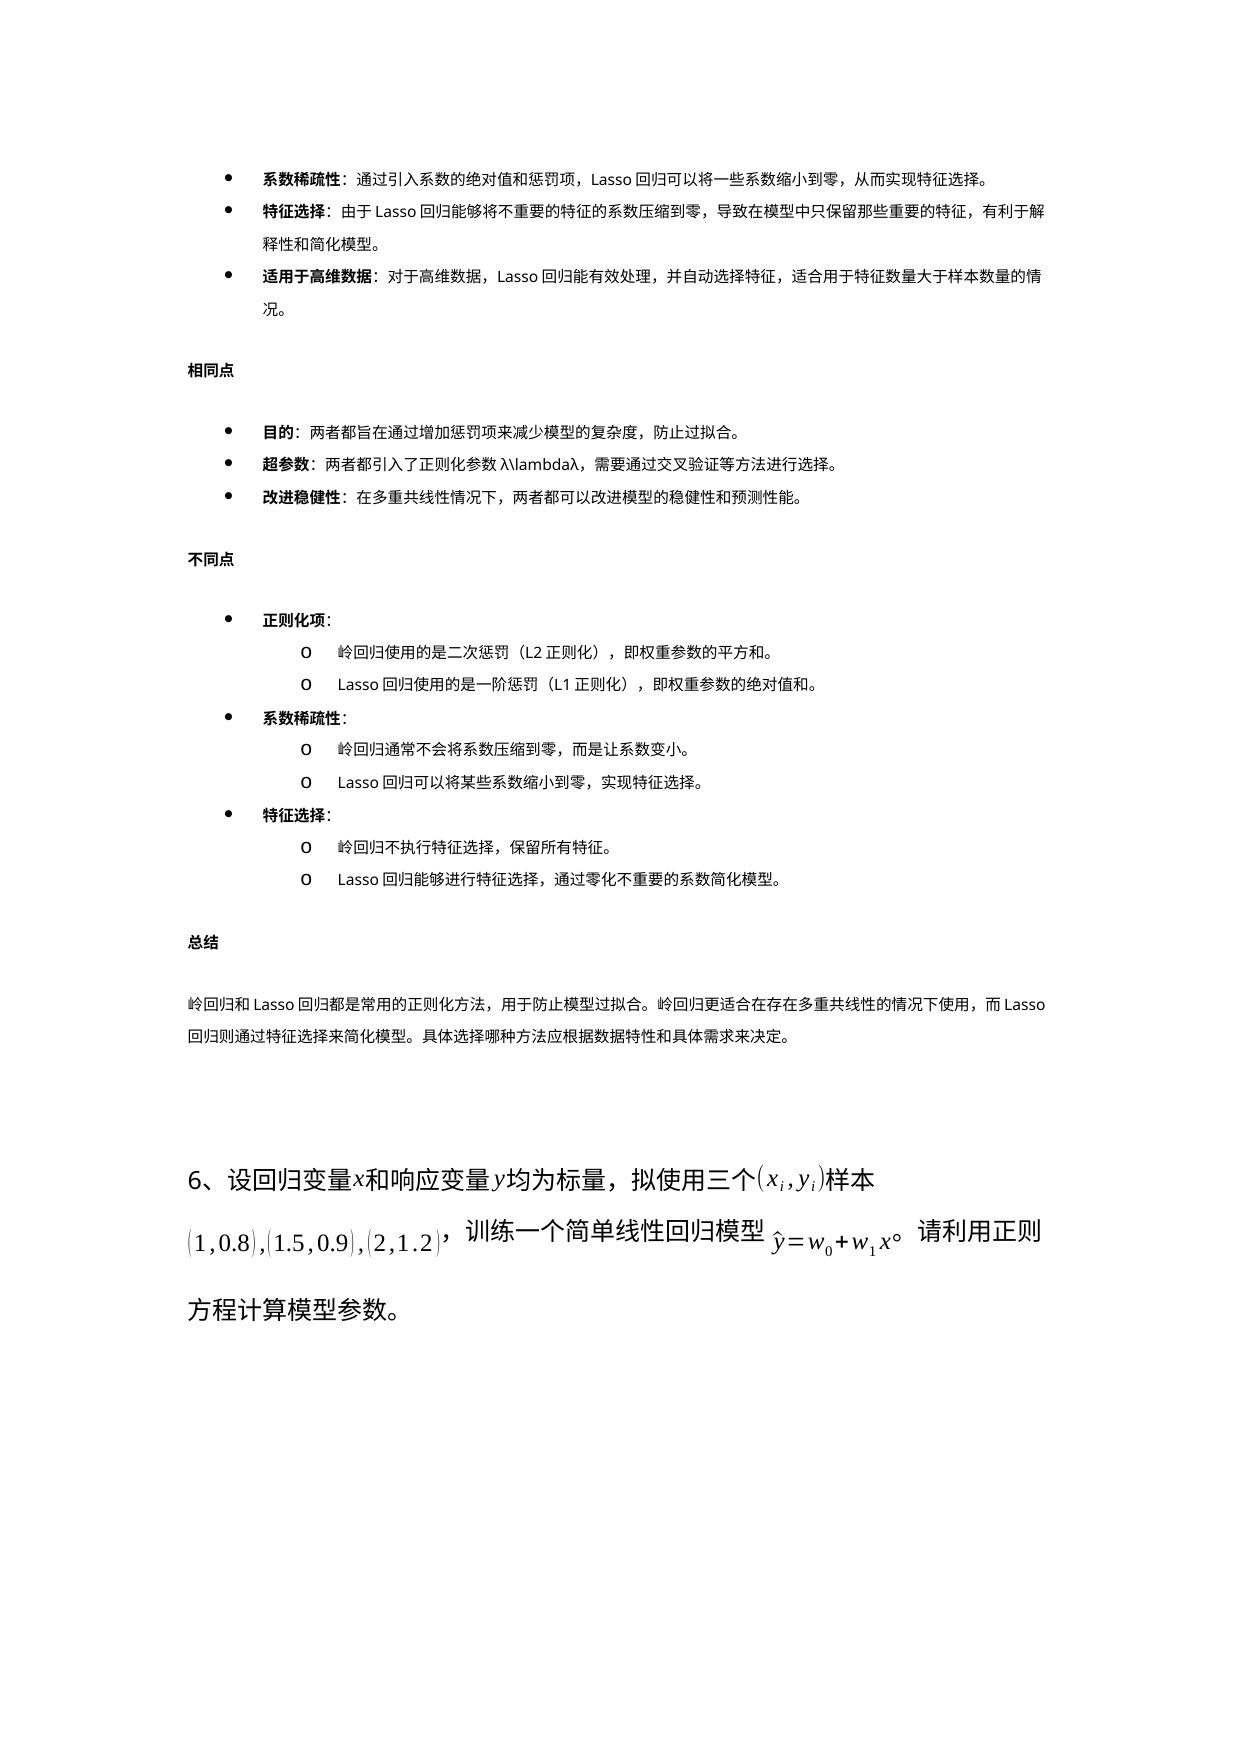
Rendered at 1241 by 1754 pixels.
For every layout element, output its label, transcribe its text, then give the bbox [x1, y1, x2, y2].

list 特征选择：由于Lasso回归能够将不重要的特征的系数压缩到零，导致在模型中只保留那些重要的特征，有利于解释性和简化模型。 [225, 194, 1053, 259]
list 目的：两者都旨在通过增加惩罚项来减少模型的复杂度，防止过拟合。 [225, 415, 1053, 448]
list Lasso回归使用的是一阶惩罚（L1正则化），即权重参数的绝对值和。 [300, 669, 1053, 701]
list 岭回归使用的是二次惩罚（L2正则化），即权重参数的平方和。 [300, 636, 1053, 669]
list Lasso回归可以将某些系数缩小到零，实现特征选择。 [300, 766, 1053, 799]
list 岭回归不执行特征选择，保留所有特征。 [300, 831, 1053, 864]
list 正则化项： [225, 604, 1053, 636]
list 岭回归通常不会将系数压缩到零，而是让系数变小。 [300, 734, 1053, 766]
list 系数稀疏性： [225, 701, 1053, 734]
list 适用于高维数据：对于高维数据，Lasso回归能有效处理，并自动选择特征，适合用于特征数量大于样本数量的情况。 [225, 259, 1053, 324]
subtitle 相同点 [187, 354, 1053, 386]
subtitle 总结 [187, 925, 1053, 958]
list 超参数：两者都引入了正则化参数 λ\lambdaλ，需要通过交叉验证等方法进行选择。 [225, 448, 1053, 480]
text 6、设回归变量和响应变量均为标量，拟使用三个样本，训练一个简单线性回归模型 。请利用正则方程计算模型参数。 [187, 1146, 1053, 1341]
list 系数稀疏性：通过引入系数的绝对值和惩罚项，Lasso回归可以将一些系数缩小到零，从而实现特征选择。 [225, 162, 1053, 194]
list 特征选择： [225, 799, 1053, 831]
list 改进稳健性：在多重共线性情况下，两者都可以改进模型的稳健性和预测性能。 [225, 480, 1053, 513]
text 岭回归和Lasso回归都是常用的正则化方法，用于防止模型过拟合。岭回归更适合在存在多重共线性的情况下使用，而Lasso回归则通过特征选择来简化模型。具体选择哪种方法应根据数据特性和具体需求来决定。 [187, 987, 1053, 1052]
list Lasso回归能够进行特征选择，通过零化不重要的系数简化模型。 [300, 864, 1053, 896]
subtitle 不同点 [187, 542, 1053, 574]
